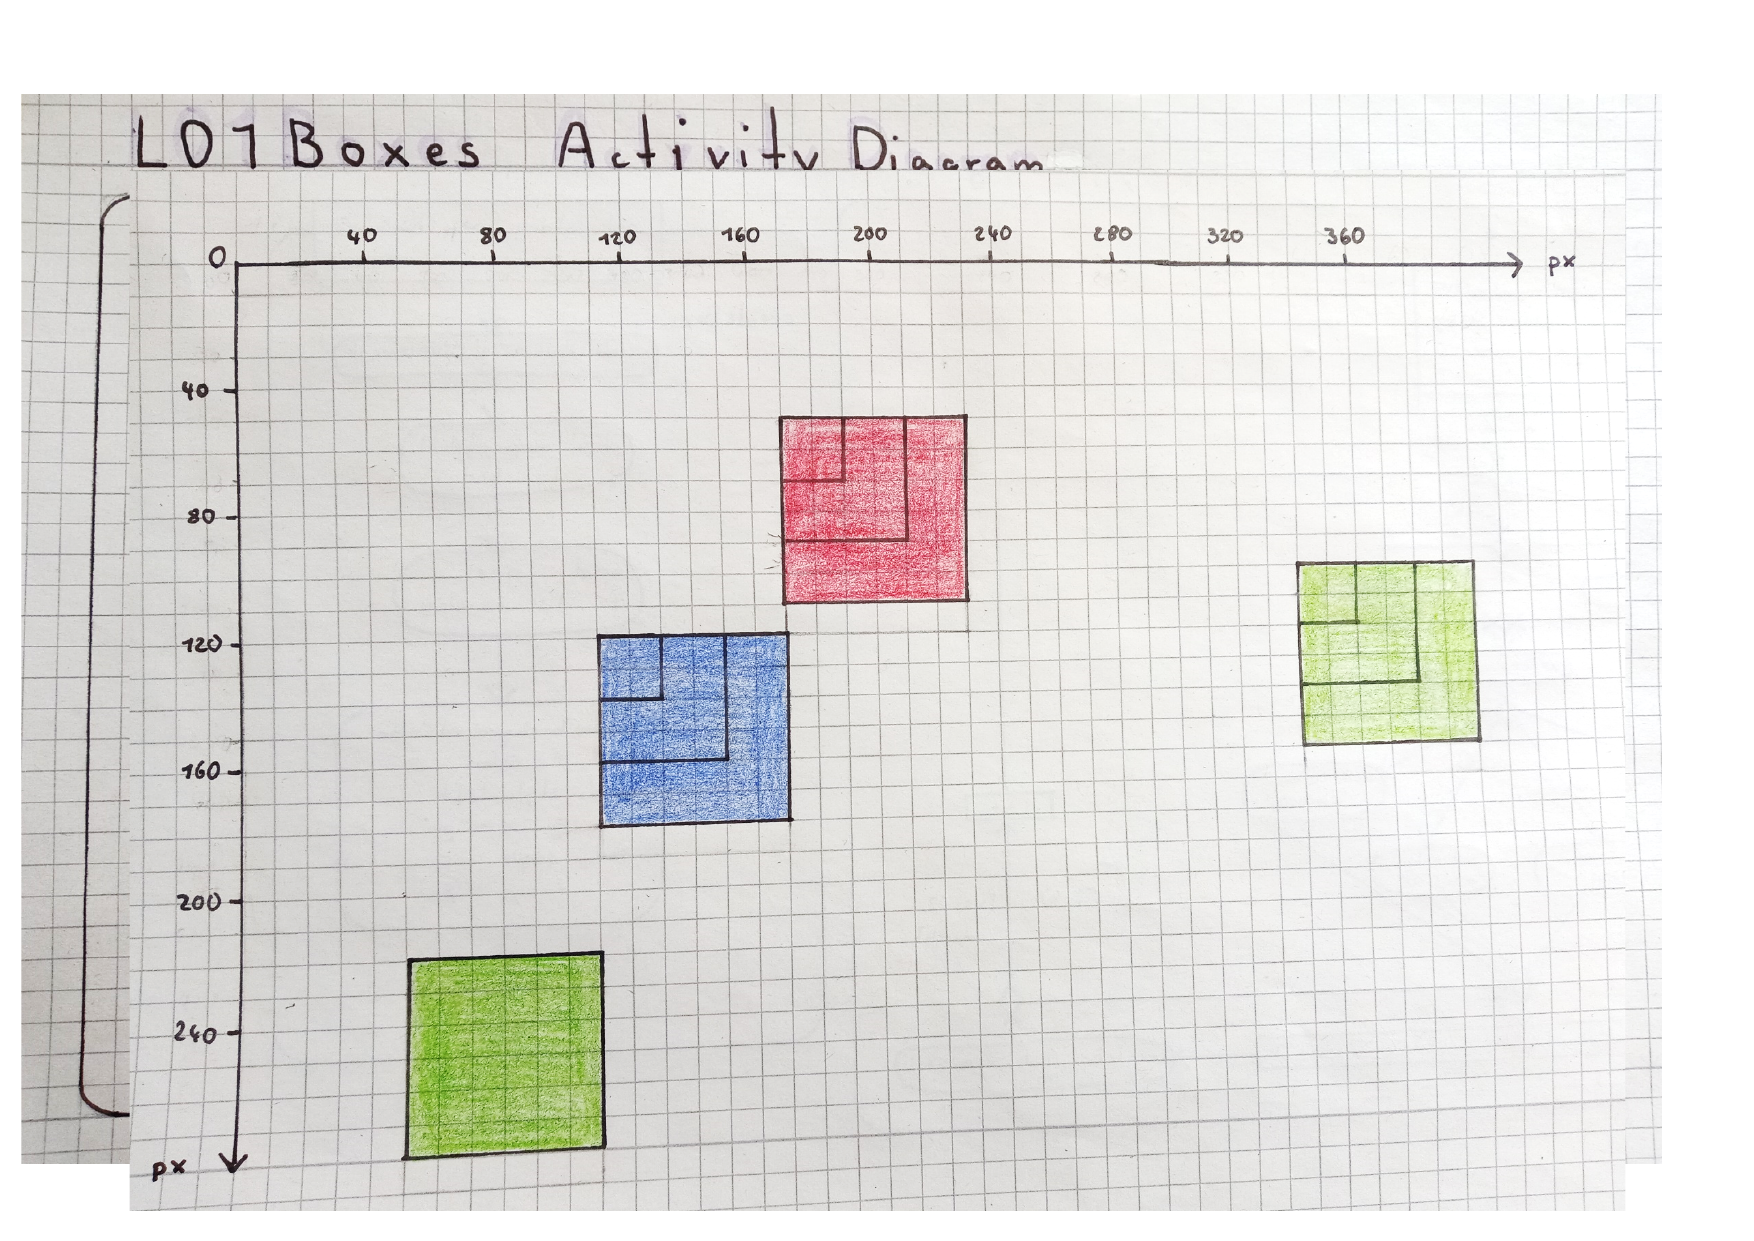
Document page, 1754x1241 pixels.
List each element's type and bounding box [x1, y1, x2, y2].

picture [21, 94, 1662, 1211]
